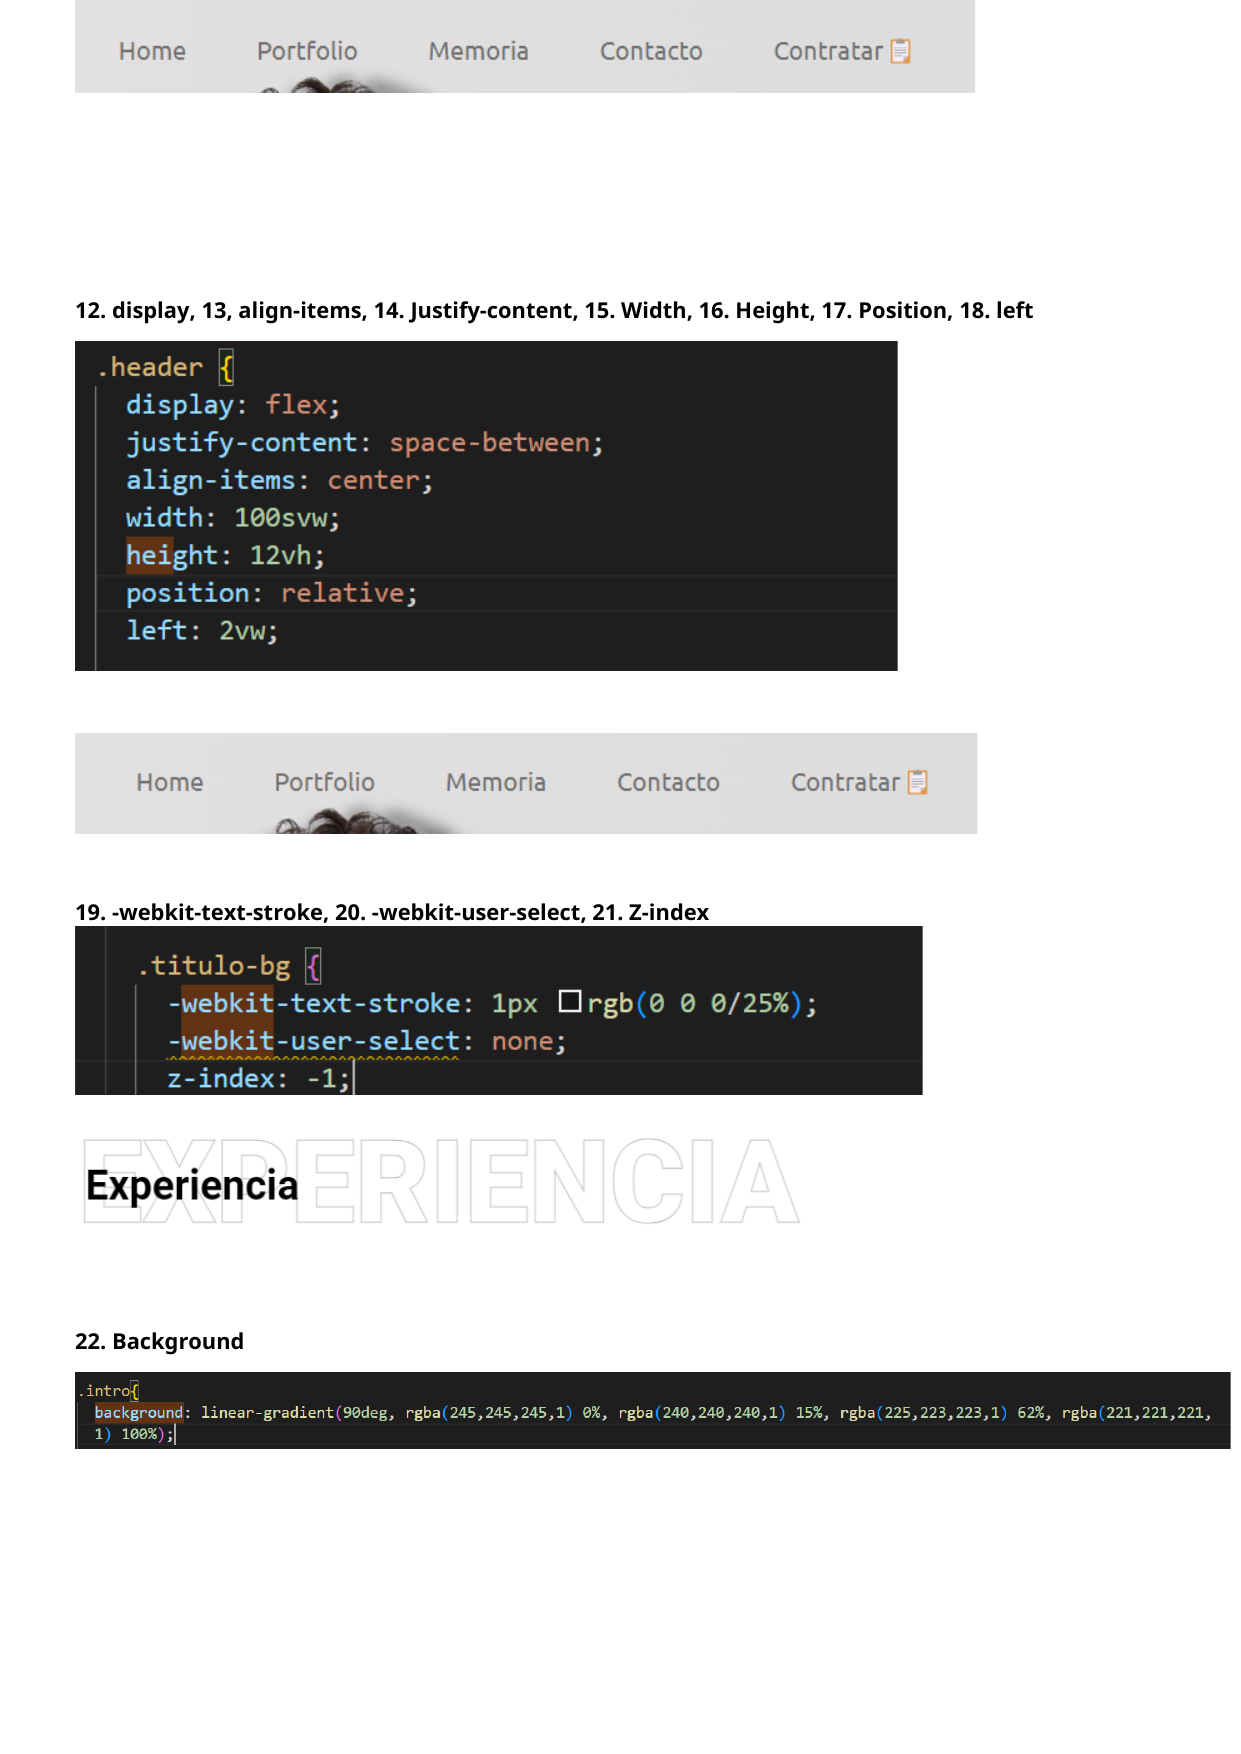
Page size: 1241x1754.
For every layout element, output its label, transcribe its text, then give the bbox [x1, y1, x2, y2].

picture [75, 926, 923, 1095]
text 22. Background [0, 1326, 1240, 1356]
picture [39, 1101, 1086, 1257]
text 12. display, 13, align-items, 14. Justify-content, 15. Width, 16. Height, 17. Position, 18. left [0, 295, 1240, 325]
picture [75, 341, 898, 671]
picture [75, 1372, 1231, 1449]
picture [75, 733, 978, 834]
picture [75, 0, 976, 93]
